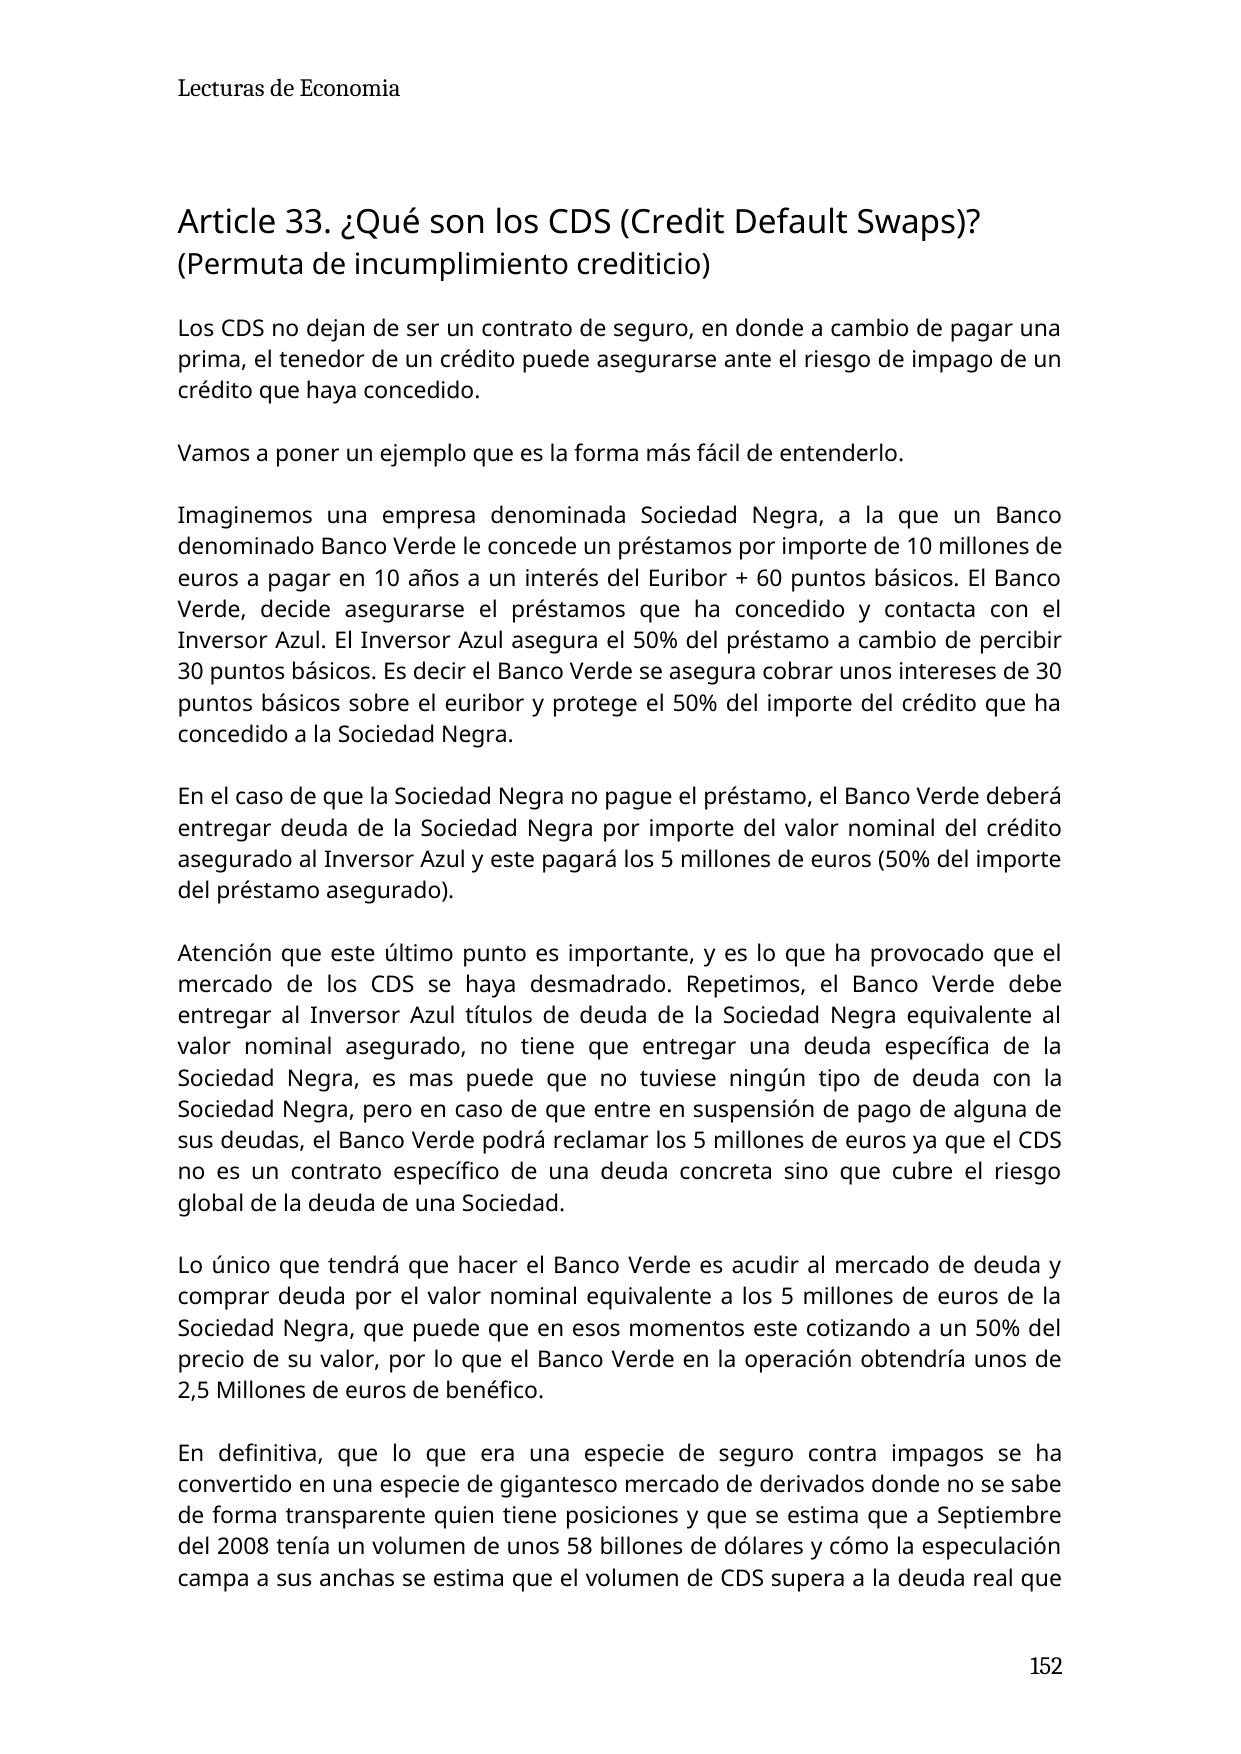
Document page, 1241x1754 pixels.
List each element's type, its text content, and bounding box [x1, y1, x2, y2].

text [177, 1436, 1063, 1593]
text Imaginemos una empresa denominada Sociedad Negra, a la que un Banco denominado Banco Verde le concede un préstamos por importe de 10 millones de euros a pagar en 10 años a un interés del Euribor + 60 puntos básicos. El Banco Verde, decide asegurarse el préstamos que ha concedido y contacta con el Inversor Azul. El Inversor Azul asegura el 50% del préstamo a cambio de percibir 30 puntos básicos. Es decir el Banco Verde se asegura cobrar unos intereses de 30 puntos básicos sobre el euribor y protege el 50% del importe del crédito que ha concedido a la Sociedad Negra. [177, 499, 1063, 749]
text Vamos a poner un ejemplo que es la forma más fácil de entenderlo. [177, 436, 1063, 468]
text Atención que este último punto es importante, y es lo que ha provocado que el mercado de los CDS se haya desmadrado. Repetimos, el Banco Verde debe entregar al Inversor Azul títulos de deuda de la Sociedad Negra equivalente al valor nominal asegurado, no tiene que entregar una deuda específica de la Sociedad Negra, es mas puede que no tuviese ningún tipo de deuda con la Sociedad Negra, pero en caso de que entre en suspensión de pago de alguna de sus deudas, el Banco Verde podrá reclamar los 5 millones de euros ya que el CDS no es un contrato específico de una deuda concreta sino que cubre el riesgo global de la deuda de una Sociedad. [177, 936, 1063, 1218]
text Los CDS no dejan de ser un contrato de seguro, en donde a cambio de pagar una prima, el tenedor de un crédito puede asegurarse ante el riesgo de impago de un crédito que haya concedido. [177, 311, 1063, 405]
text Lo único que tendrá que hacer el Banco Verde es acudir al mercado de deuda y comprar deuda por el valor nominal equivalente a los 5 millones de euros de la Sociedad Negra, que puede que en esos momentos este cotizando a un 50% del precio de su valor, por lo que el Banco Verde en la operación obtendría unos de 2,5 Millones de euros de benéfico. [177, 1249, 1063, 1405]
text En el caso de que la Sociedad Negra no pague el préstamo, el Banco Verde deberá entregar deuda de la Sociedad Negra por importe del valor nominal del crédito asegurado al Inversor Azul y este pagará los 5 millones de euros (50% del importe del préstamo asegurado). [177, 780, 1063, 905]
subtitle Article 33. ¿Qué son los CDS (Credit Default Swaps)? (Permuta de incumplimiento crediticio) [177, 198, 1063, 283]
